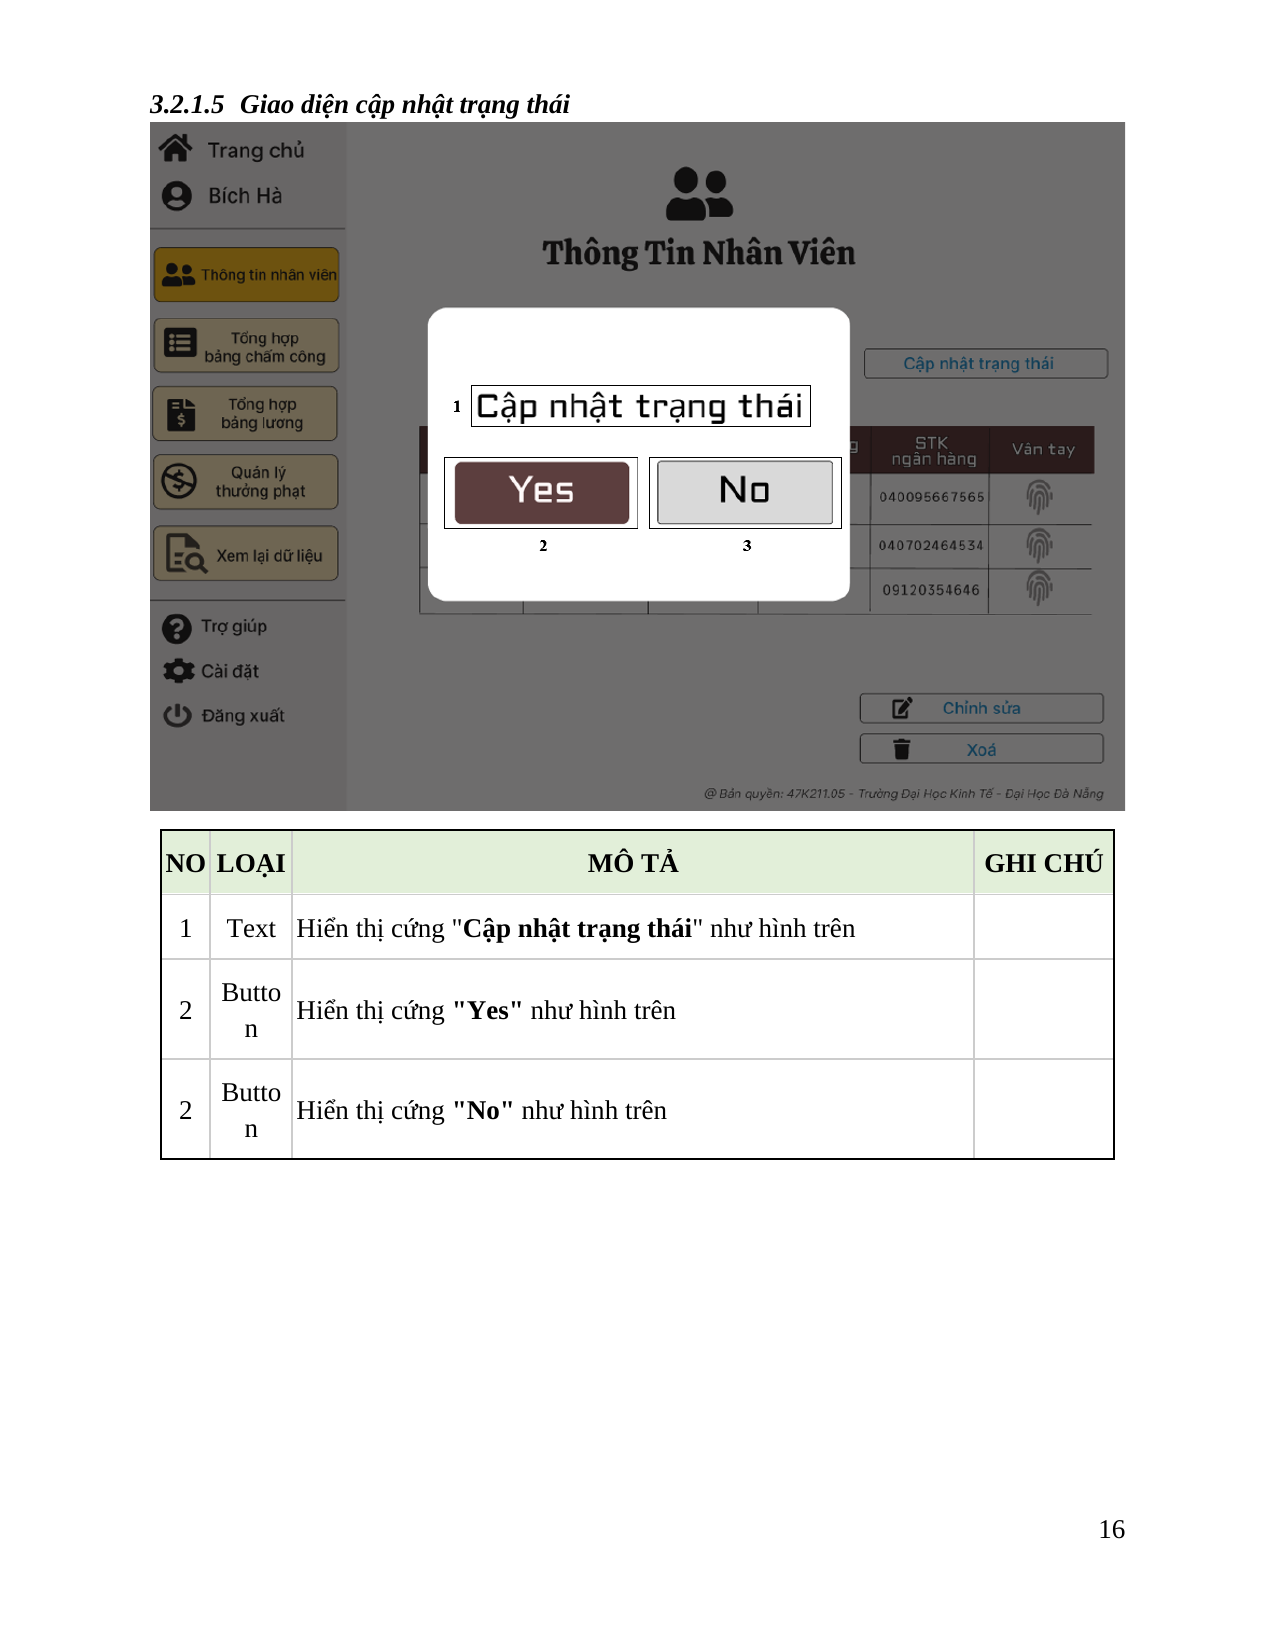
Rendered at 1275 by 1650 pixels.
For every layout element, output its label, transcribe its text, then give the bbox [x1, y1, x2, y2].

table_header MÔ TẢ [293, 831, 973, 893]
table_cell 2 [162, 1060, 209, 1158]
table_cell Text [211, 895, 291, 958]
table_cell Hiển thị cứng "Cập nhật trạng thái" như hình trên [293, 895, 973, 958]
table_cell Button [211, 1060, 291, 1158]
table_cell Hiển thị cứng "Yes" như hình trên [293, 960, 973, 1058]
table_cell 1 [162, 895, 209, 958]
table_header GHI CHÚ [975, 831, 1113, 893]
table_cell Hiển thị cứng "No" như hình trên [293, 1060, 973, 1158]
table_header NO [162, 831, 209, 893]
table_cell 2 [162, 960, 209, 1058]
subtitle Giao diện cập nhật trạng thái [150, 89, 1125, 120]
table_header LOẠI [211, 831, 291, 893]
table_cell [975, 960, 1113, 1058]
table_cell Button [211, 960, 291, 1058]
table_cell [975, 895, 1113, 958]
picture [150, 122, 1125, 811]
table_cell [975, 1060, 1113, 1158]
